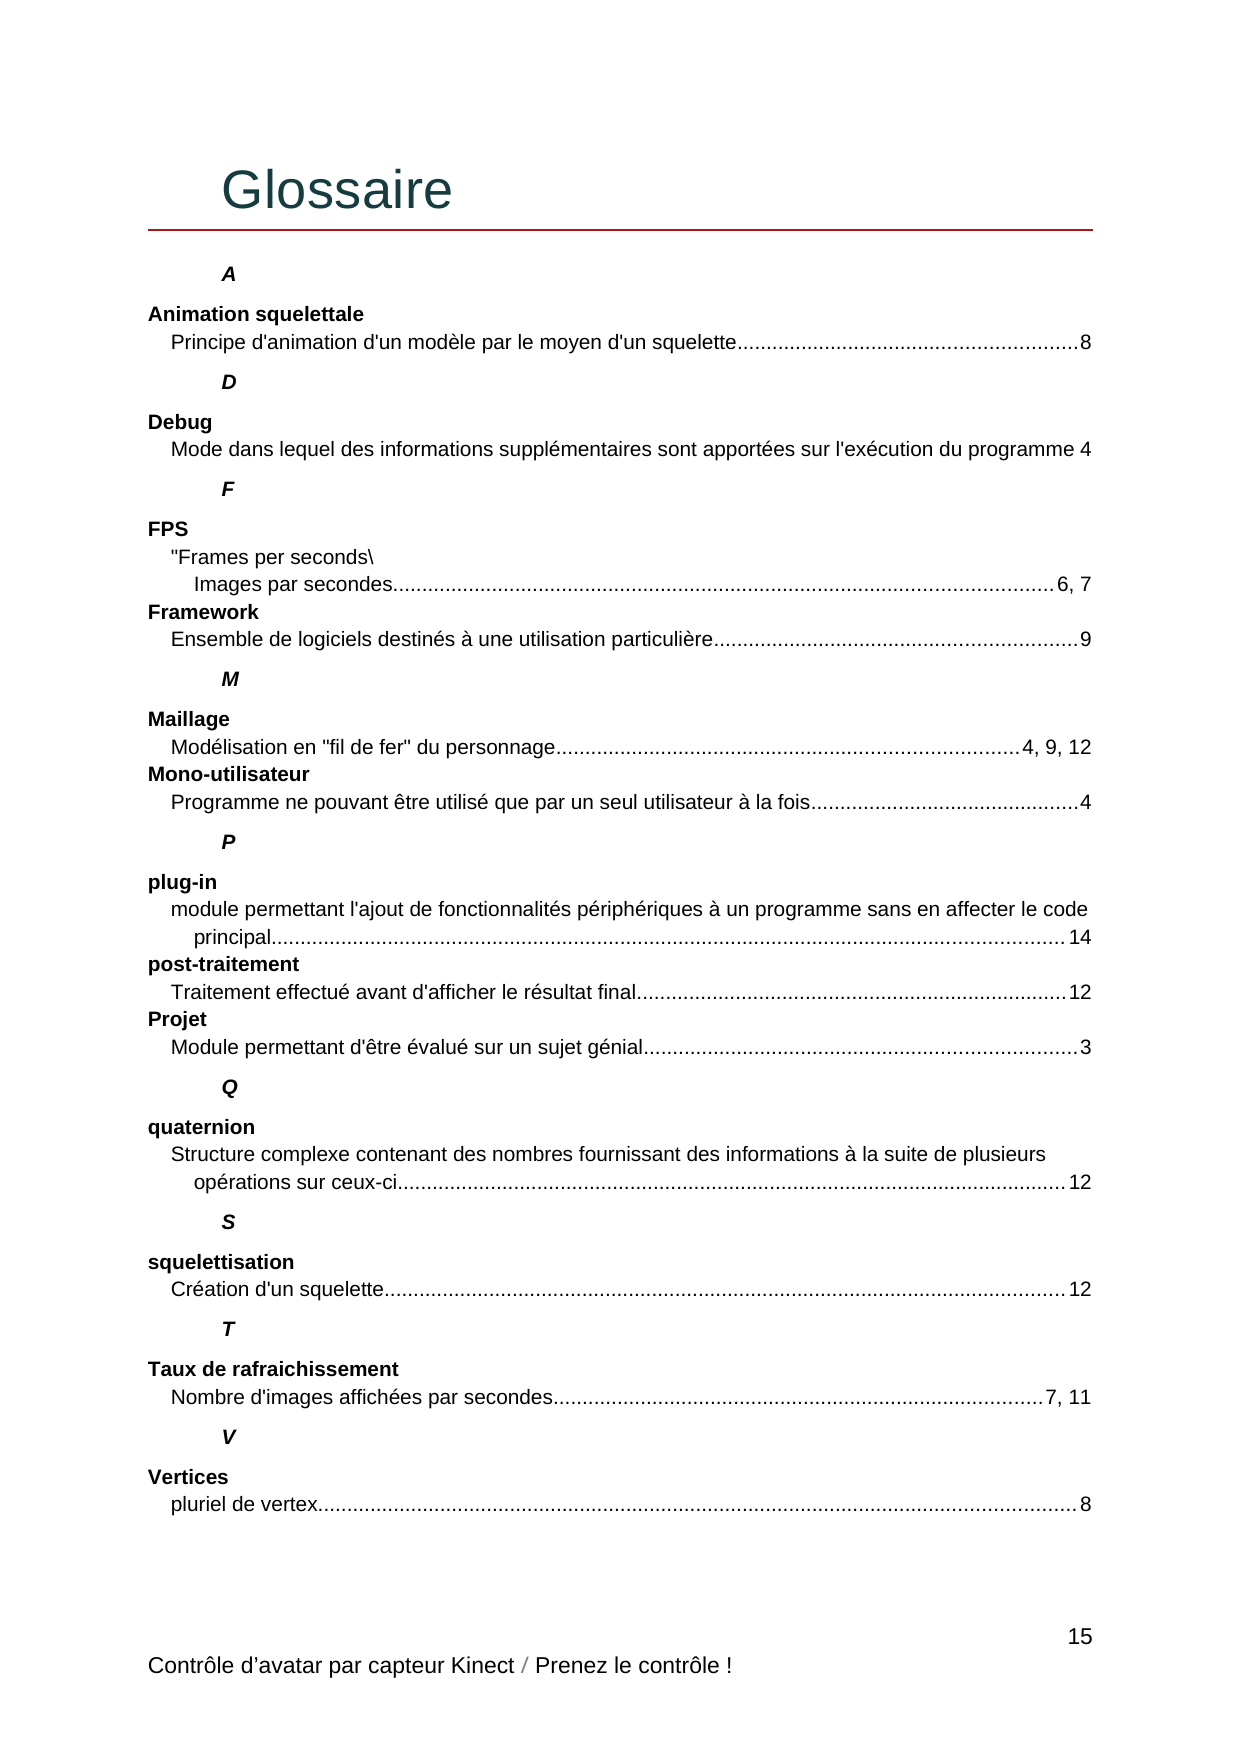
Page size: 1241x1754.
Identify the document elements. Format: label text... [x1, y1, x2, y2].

subtitle V [148, 1424, 1093, 1448]
text Programme ne pouvant être utilisé que par un seul utilisateur à la fois 4 [171, 789, 1093, 813]
text Projet [148, 1007, 1093, 1031]
text quaternion [148, 1114, 1093, 1138]
text Maillage [148, 707, 1093, 731]
subtitle F [148, 477, 1093, 501]
text Vertices [148, 1464, 1093, 1488]
text Module permettant d'être évalué sur un sujet génial 3 [171, 1034, 1093, 1058]
subtitle P [148, 829, 1093, 853]
text Mode dans lequel des informations supplémentaires sont apportées sur l'exécution du programme 4 [171, 437, 1093, 461]
text plug-in [148, 869, 1093, 893]
text Ensemble de logiciels destinés à une utilisation particulière 9 [171, 627, 1093, 651]
subtitle Q [148, 1074, 1093, 1098]
text Nombre d'images affichées par secondes 7, 11 [171, 1384, 1093, 1408]
text pluriel de vertex 8 [171, 1492, 1093, 1516]
text Mono-utilisateur [148, 762, 1093, 786]
subtitle T [148, 1317, 1093, 1341]
subtitle M [148, 667, 1093, 691]
text squelettisation [148, 1249, 1093, 1273]
text Principe d'animation d'un modèle par le moyen d'un squelette 8 [171, 329, 1093, 353]
subtitle A [148, 262, 1093, 286]
text post-traitement [148, 952, 1093, 976]
text Debug [148, 409, 1093, 433]
text "Frames per seconds\ [171, 544, 1093, 568]
text FPS [148, 517, 1093, 541]
text Traitement effectué avant d'afficher le résultat final 12 [171, 979, 1093, 1003]
text module permettant l'ajout de fonctionnalités périphériques à un programme sans en affecter le code principal 14 [171, 897, 1093, 948]
title Glossaire [148, 158, 1093, 229]
subtitle D [148, 369, 1093, 393]
text Animation squelettale [148, 302, 1093, 326]
text Modélisation en "fil de fer" du personnage 4, 9, 12 [171, 734, 1093, 758]
text Création d'un squelette 12 [171, 1277, 1093, 1301]
text Taux de rafraichissement [148, 1357, 1093, 1381]
text Framework [148, 599, 1093, 623]
text Images par secondes 6, 7 [193, 572, 1093, 596]
text Structure complexe contenant des nombres fournissant des informations à la suite de plusieurs opérations sur ceux-ci 12 [171, 1142, 1093, 1193]
subtitle S [148, 1209, 1093, 1233]
